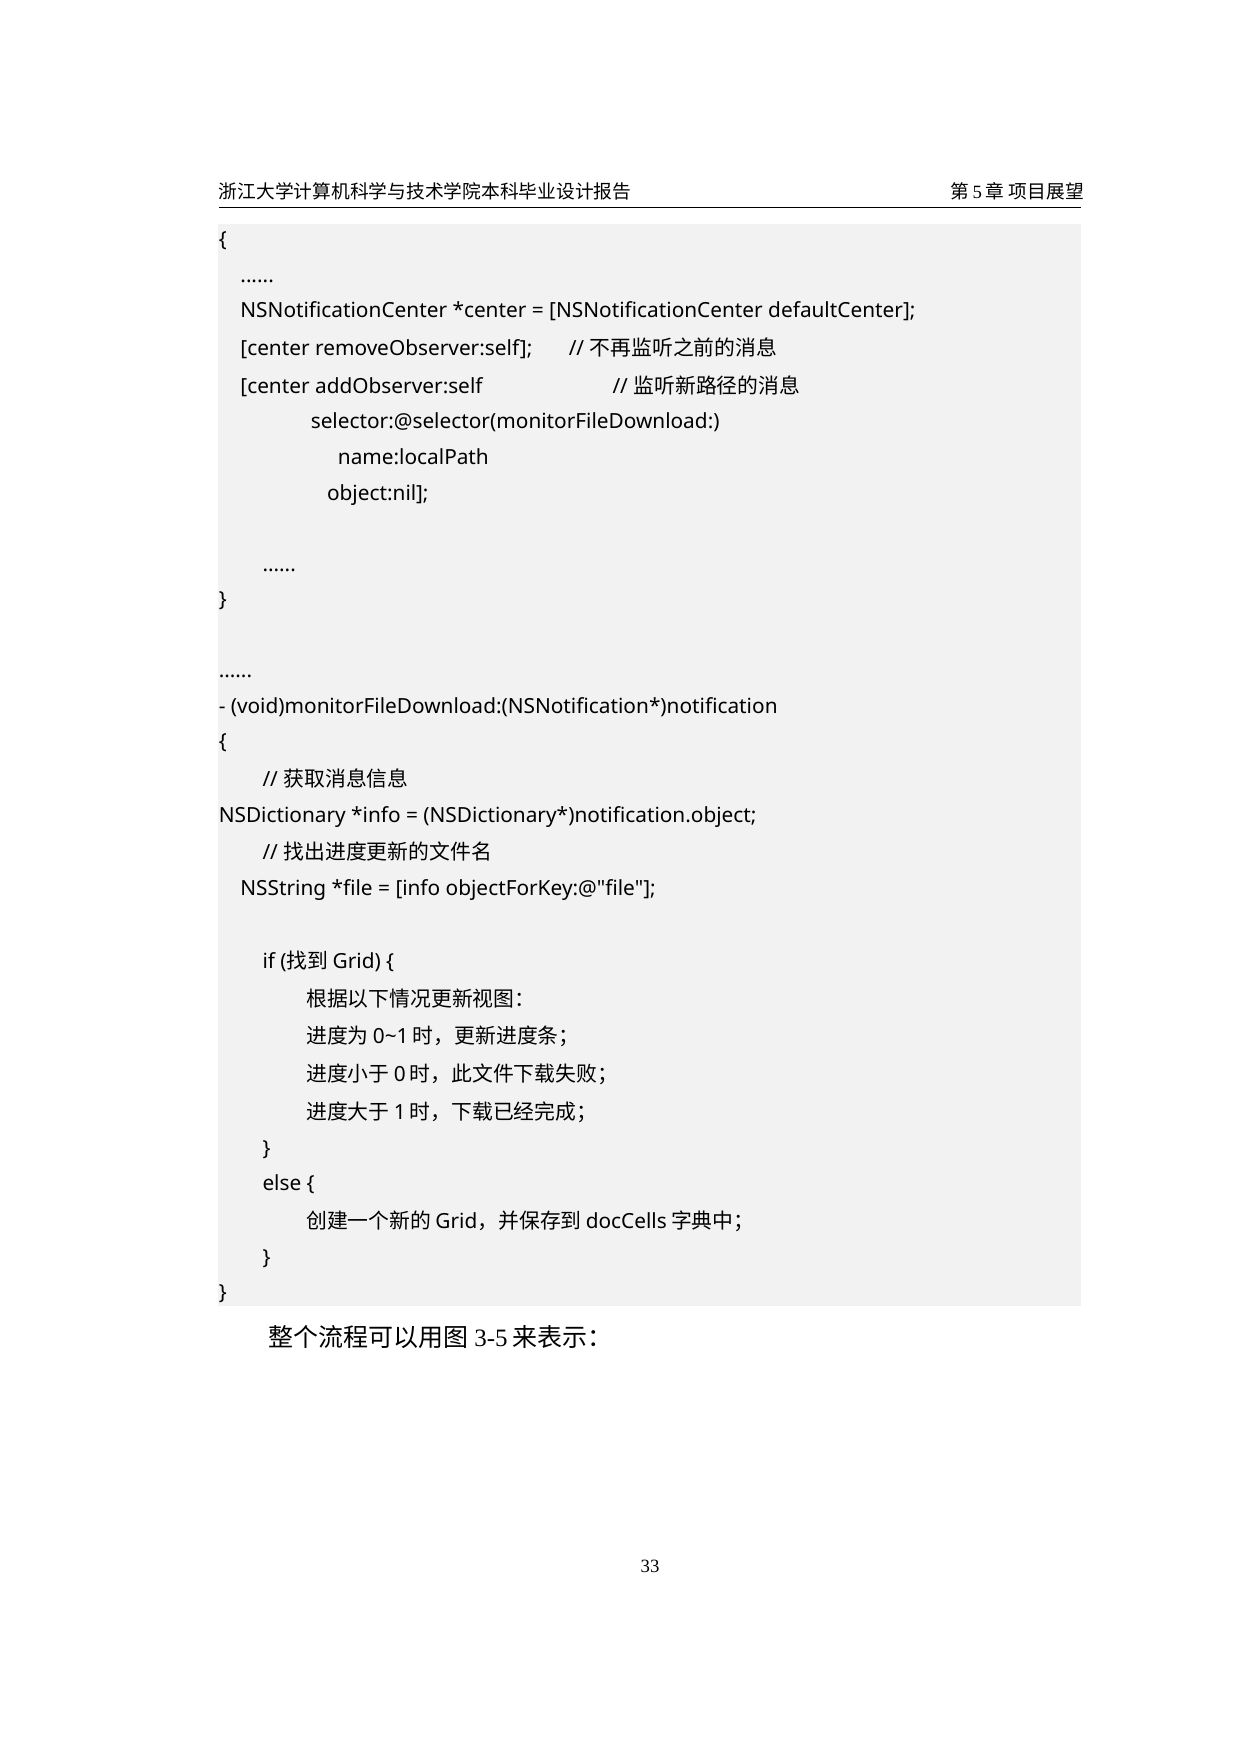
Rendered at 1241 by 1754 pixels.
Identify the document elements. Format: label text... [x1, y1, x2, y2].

text else { [218, 1168, 1081, 1197]
text { [218, 224, 1081, 253]
text } [218, 1242, 1081, 1270]
text - (void)monitorFileDownload:(NSNotification*)notification [218, 691, 1081, 719]
text } [218, 584, 1081, 613]
text 进度为0~1时，更新进度条； [218, 1019, 1081, 1050]
text ...... [218, 260, 1081, 288]
text object:nil]; [218, 478, 1081, 506]
text { [218, 726, 1081, 755]
text [center removeObserver:self]; // 不再监听之前的消息 [218, 331, 1081, 361]
text 创建一个新的Grid，并保存到docCells字典中； [218, 1204, 1081, 1234]
text name:localPath [218, 442, 1081, 471]
text ...... [218, 549, 1081, 577]
text NSDictionary *info = (NSDictionary*)notification.object; [218, 800, 1081, 828]
text } [218, 1277, 1081, 1306]
text if (找到Grid) { [218, 944, 1081, 974]
text selector:@selector(monitorFileDownload:) [218, 407, 1081, 435]
text 进度大于1时，下载已经完成； [218, 1095, 1081, 1126]
text // 找出进度更新的文件名 [218, 835, 1081, 866]
text // 获取消息信息 [218, 762, 1081, 792]
text NSString *file = [info objectForKey:@"file"]; [218, 873, 1081, 901]
text [center addObserver:self // 监听新路径的消息 [218, 369, 1081, 399]
text NSNotificationCenter *center = [NSNotificationCenter defaultCenter]; [218, 296, 1081, 324]
text 进度小于0时，此文件下载失败； [218, 1057, 1081, 1088]
text ...... [218, 655, 1081, 684]
text 根据以下情况更新视图： [218, 982, 1081, 1012]
text } [218, 1133, 1081, 1161]
